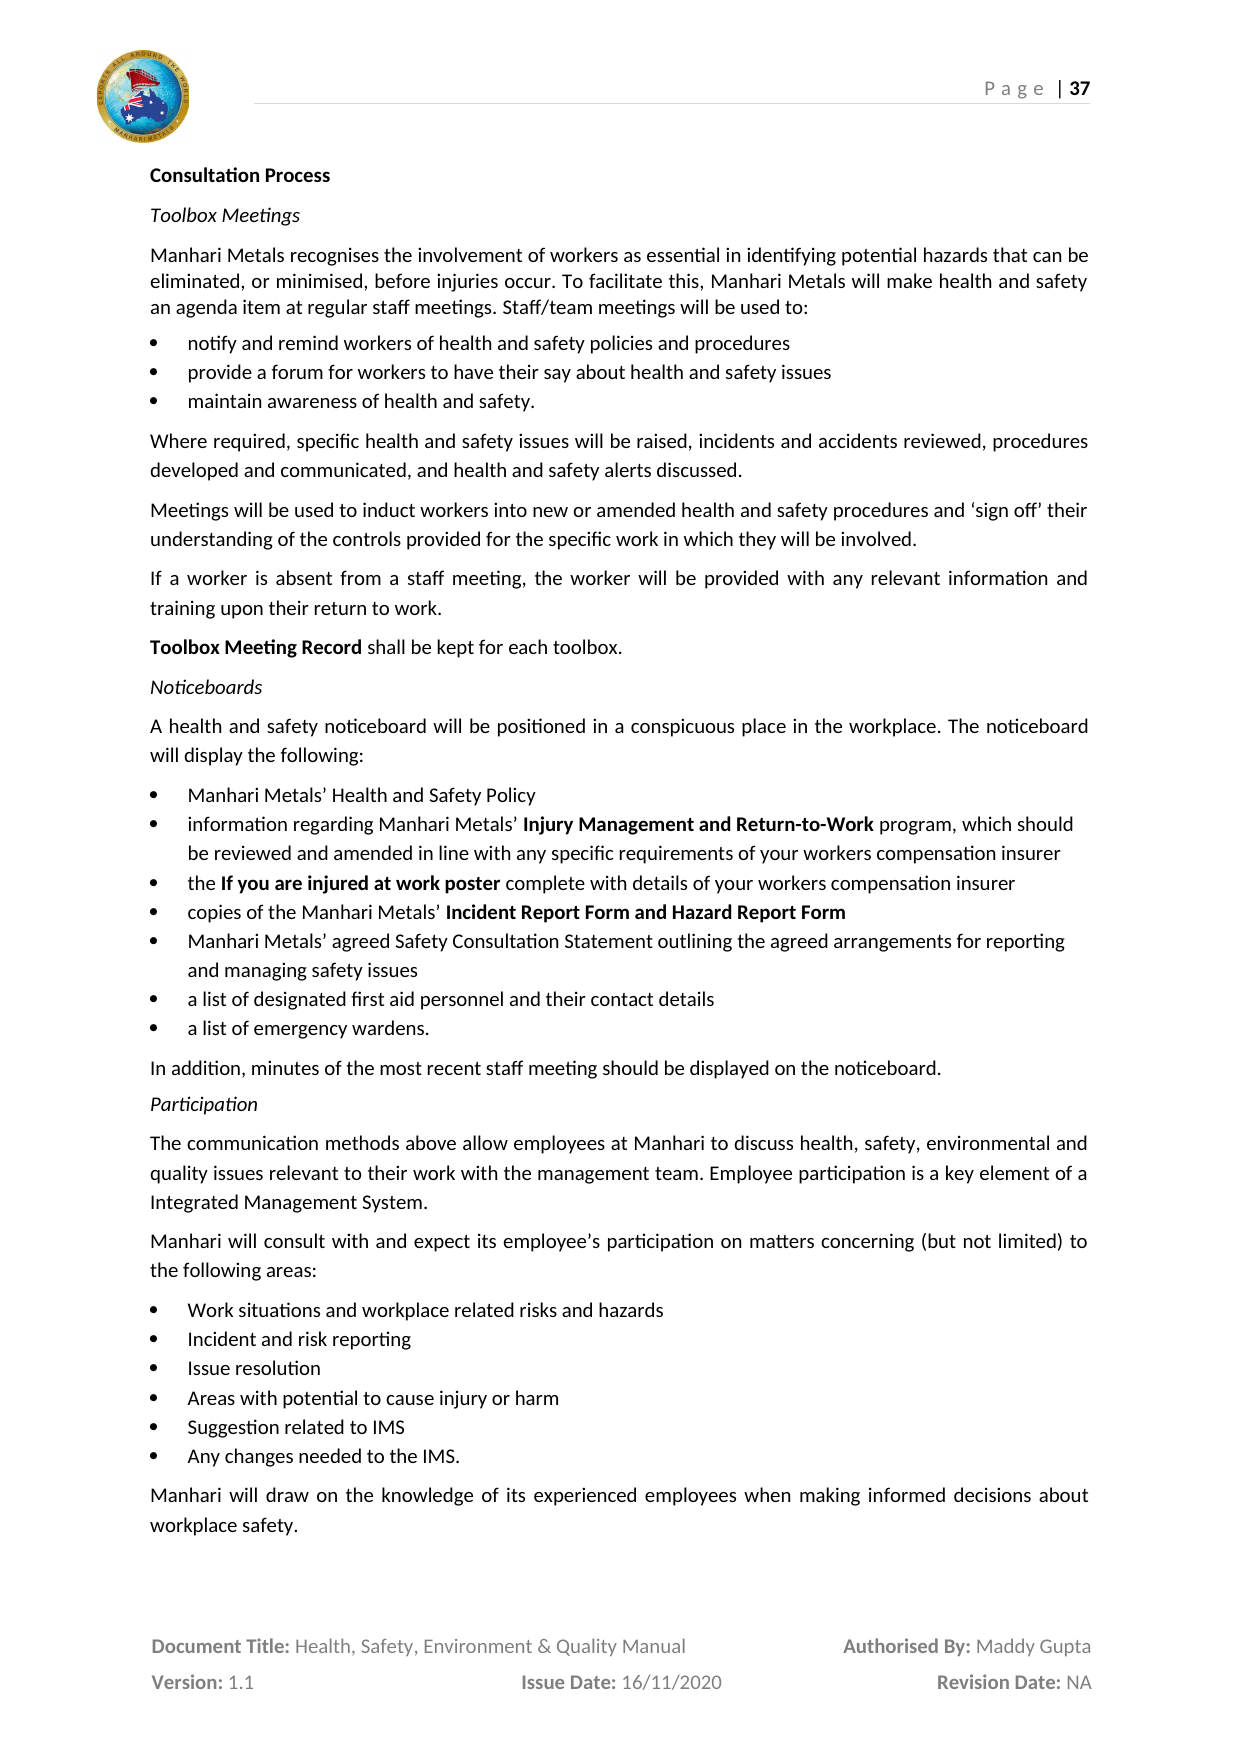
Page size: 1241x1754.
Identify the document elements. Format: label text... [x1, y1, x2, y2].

text The communication methods above allow employees at Manhari to discuss health, safety, environmental and quality issues relevant to their work with the management team. Employee participation is a key element of a Integrated Management System. [150, 1131, 1090, 1214]
list a list of designated first aid personnel and their contact details [150, 986, 1090, 1012]
text Where required, specific health and safety issues will be raised, incidents and accidents reviewed, procedures developed and communicated, and health and safety alerts discussed. [150, 428, 1090, 483]
list provide a forum for workers to have their say about health and safety issues [150, 359, 1090, 385]
text Manhari will draw on the knowledge of its experienced employees when making informed decisions about workplace safety. [150, 1483, 1090, 1537]
list copies of the Manhari Metals’ Incident Report Form and Hazard Report Form [150, 899, 1090, 924]
list Manhari Metals recognises the involvement of workers as essential in identifying potential hazards that can be eliminated, or minimised, before injuries occur. To facilitate this, Manhari Metals will make health and safety an agenda item at regular staff meetings. Staff/team meetings will be used to: [150, 242, 1090, 320]
list Manhari Metals’ Health and Safety Policy [150, 782, 1090, 808]
text Toolbox Meeting Record shall be kept for each toolbox. [150, 634, 1090, 660]
list Suggestion related to IMS [150, 1414, 1090, 1439]
text Toolbox Meetings [150, 202, 1090, 227]
text If a worker is absent from a staff meeting, the worker will be provided with any relevant information and training upon their return to work. [150, 566, 1090, 620]
list Any changes needed to the IMS. [150, 1443, 1090, 1468]
list Areas with potential to cause injury or harm [150, 1385, 1090, 1410]
list notify and remind workers of health and safety policies and procedures [150, 330, 1090, 356]
text Noticeboards [150, 674, 1090, 699]
list information regarding Manhari Metals’ Injury Management and Return-to-Work program, which should be reviewed and amended in line with any specific requirements of your workers compensation insurer [150, 811, 1090, 866]
text In addition, minutes of the most recent staff meeting should be displayed on the noticeboard. [150, 1055, 1093, 1081]
list Work situations and workplace related risks and hazards [150, 1297, 1090, 1323]
text Manhari will consult with and expect its employee’s participation on matters concerning (but not limited) to the following areas: [150, 1228, 1090, 1283]
list the If you are injured at work poster complete with details of your workers compensation insurer [150, 870, 1090, 895]
list Issue resolution [150, 1356, 1090, 1381]
list Incident and risk reporting [150, 1326, 1090, 1352]
text A health and safety noticeboard will be positioned in a conspicuous place in the workplace. The noticeboard will display the following: [150, 713, 1090, 768]
text Consultation Process [150, 162, 1090, 188]
list a list of emergency wardens. [150, 1016, 1090, 1041]
list Manhari Metals’ agreed Safety Consultation Statement outlining the agreed arrangements for reporting and managing safety issues [150, 928, 1090, 983]
text Participation [150, 1091, 1090, 1116]
list maintain awareness of health and safety. [150, 388, 1090, 414]
text Meetings will be used to induct workers into new or amended health and safety procedures and ‘sign off’ their understanding of the controls provided for the specific work in which they will be involved. [150, 497, 1090, 551]
